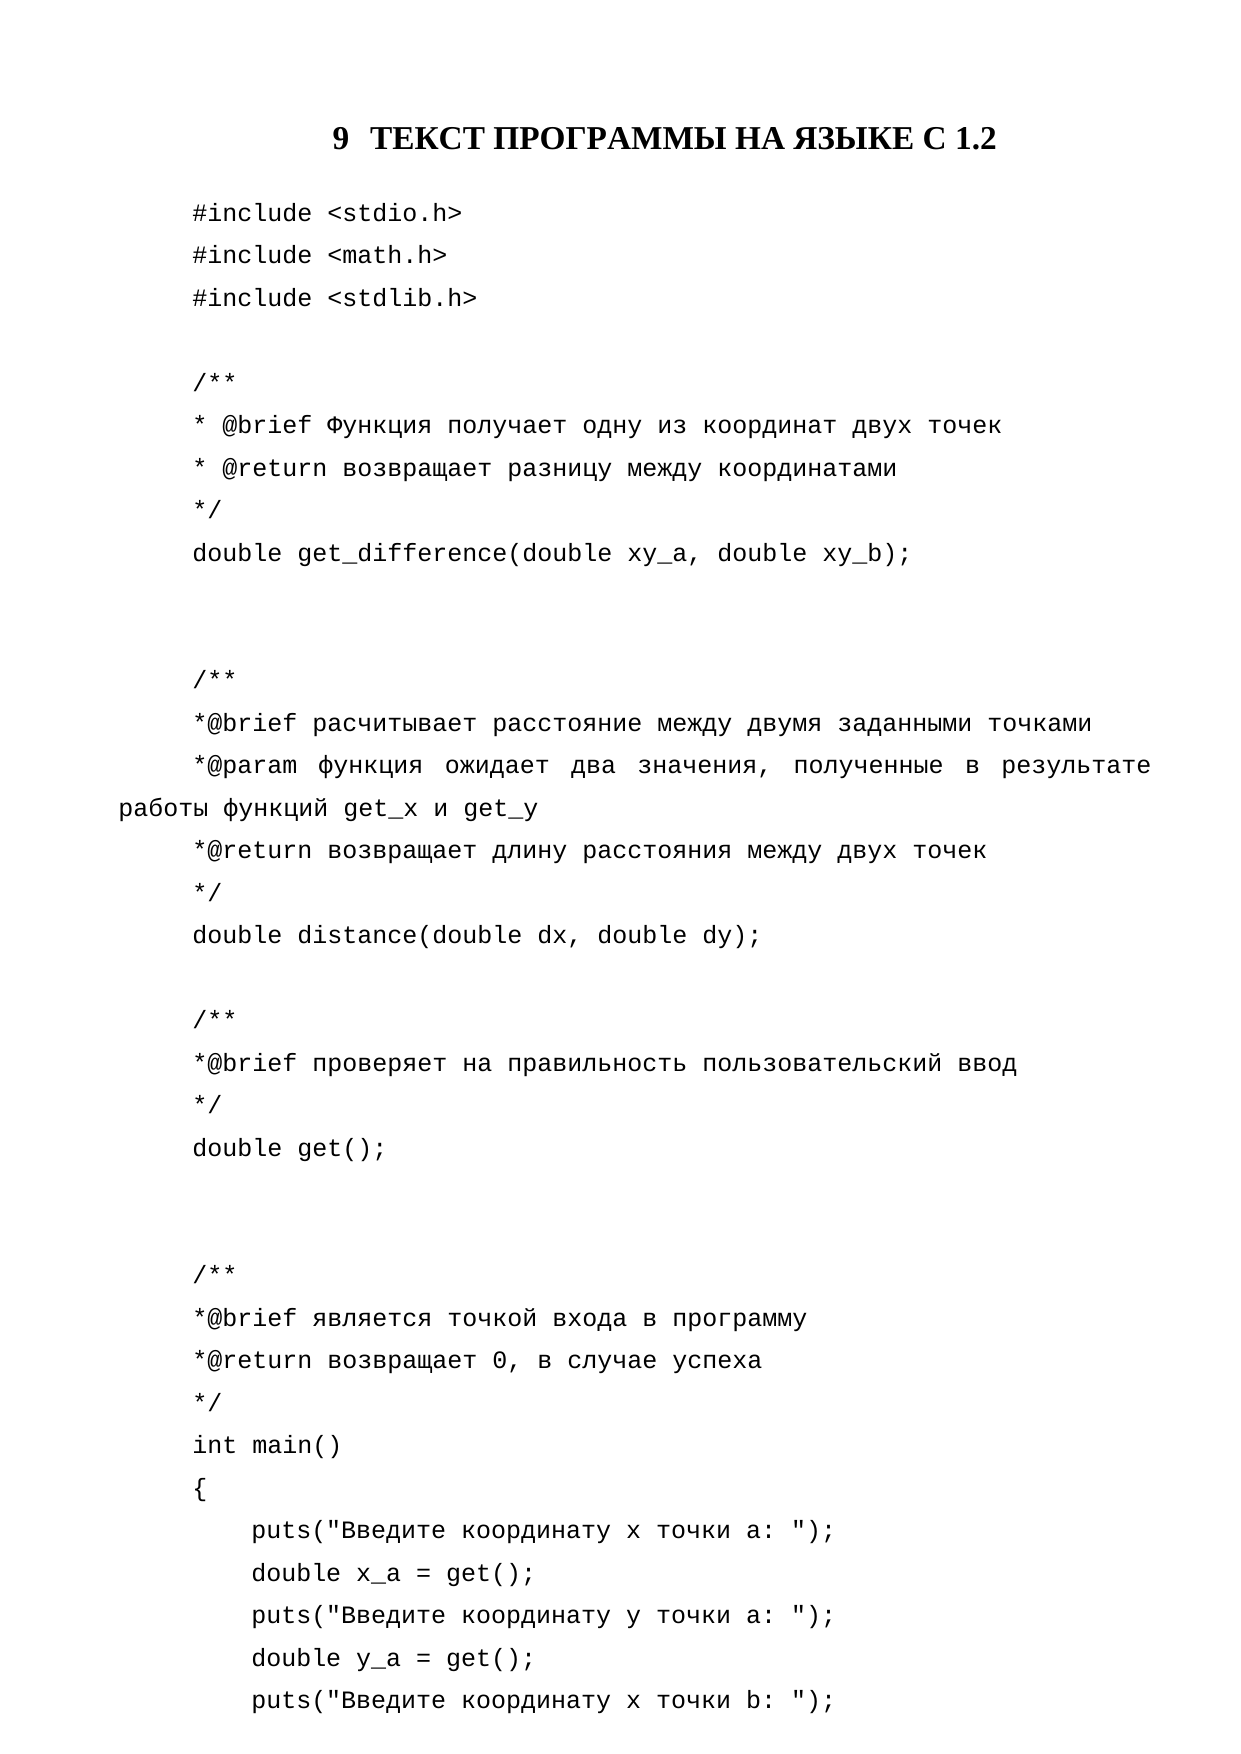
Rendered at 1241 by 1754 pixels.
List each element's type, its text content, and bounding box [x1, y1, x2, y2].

text #include <stdio.h> [118, 201, 1152, 229]
text * @brief Функция получает одну из координат двух точек [118, 413, 1152, 441]
text puts("Введите координату x точки b: "); [118, 1688, 1152, 1716]
text /** [118, 371, 1152, 399]
text *@return возвращает 0, в случае успеха [118, 1348, 1152, 1376]
text /** [118, 1263, 1152, 1291]
text */ [118, 1391, 1152, 1419]
text int main() [118, 1433, 1152, 1461]
text puts("Введите координату x точки a: "); [118, 1518, 1152, 1546]
text double distance(double dx, double dy); [118, 923, 1152, 951]
text double get_difference(double xy_a, double xy_b); [118, 541, 1152, 569]
text #include <math.h> [118, 243, 1152, 271]
text double y_a = get(); [118, 1646, 1152, 1674]
text double x_a = get(); [118, 1561, 1152, 1589]
text *@brief проверяет на правильность пользовательский ввод [118, 1051, 1152, 1079]
text double get(); [118, 1136, 1152, 1164]
text *@brief расчитывает расстояние между двумя заданными точками [118, 711, 1152, 739]
text * @return возвращает разницу между координатами [118, 456, 1152, 484]
text puts("Введите координату y точки a: "); [118, 1603, 1152, 1631]
text */ [118, 881, 1152, 909]
text */ [118, 498, 1152, 526]
text #include <stdlib.h> [118, 286, 1152, 314]
text /** [118, 668, 1152, 696]
text *@return возвращает длину расстояния между двух точек [118, 838, 1152, 866]
text Текст программы на языке C 1.2 [177, 118, 1152, 156]
text { [118, 1476, 1152, 1504]
text *@brief является точкой входа в программу [118, 1306, 1152, 1334]
text *@param функция ожидает два значения, полученные в результате работы функций get_x и get_y [118, 753, 1152, 824]
text */ [118, 1093, 1152, 1121]
text /** [118, 1008, 1152, 1036]
